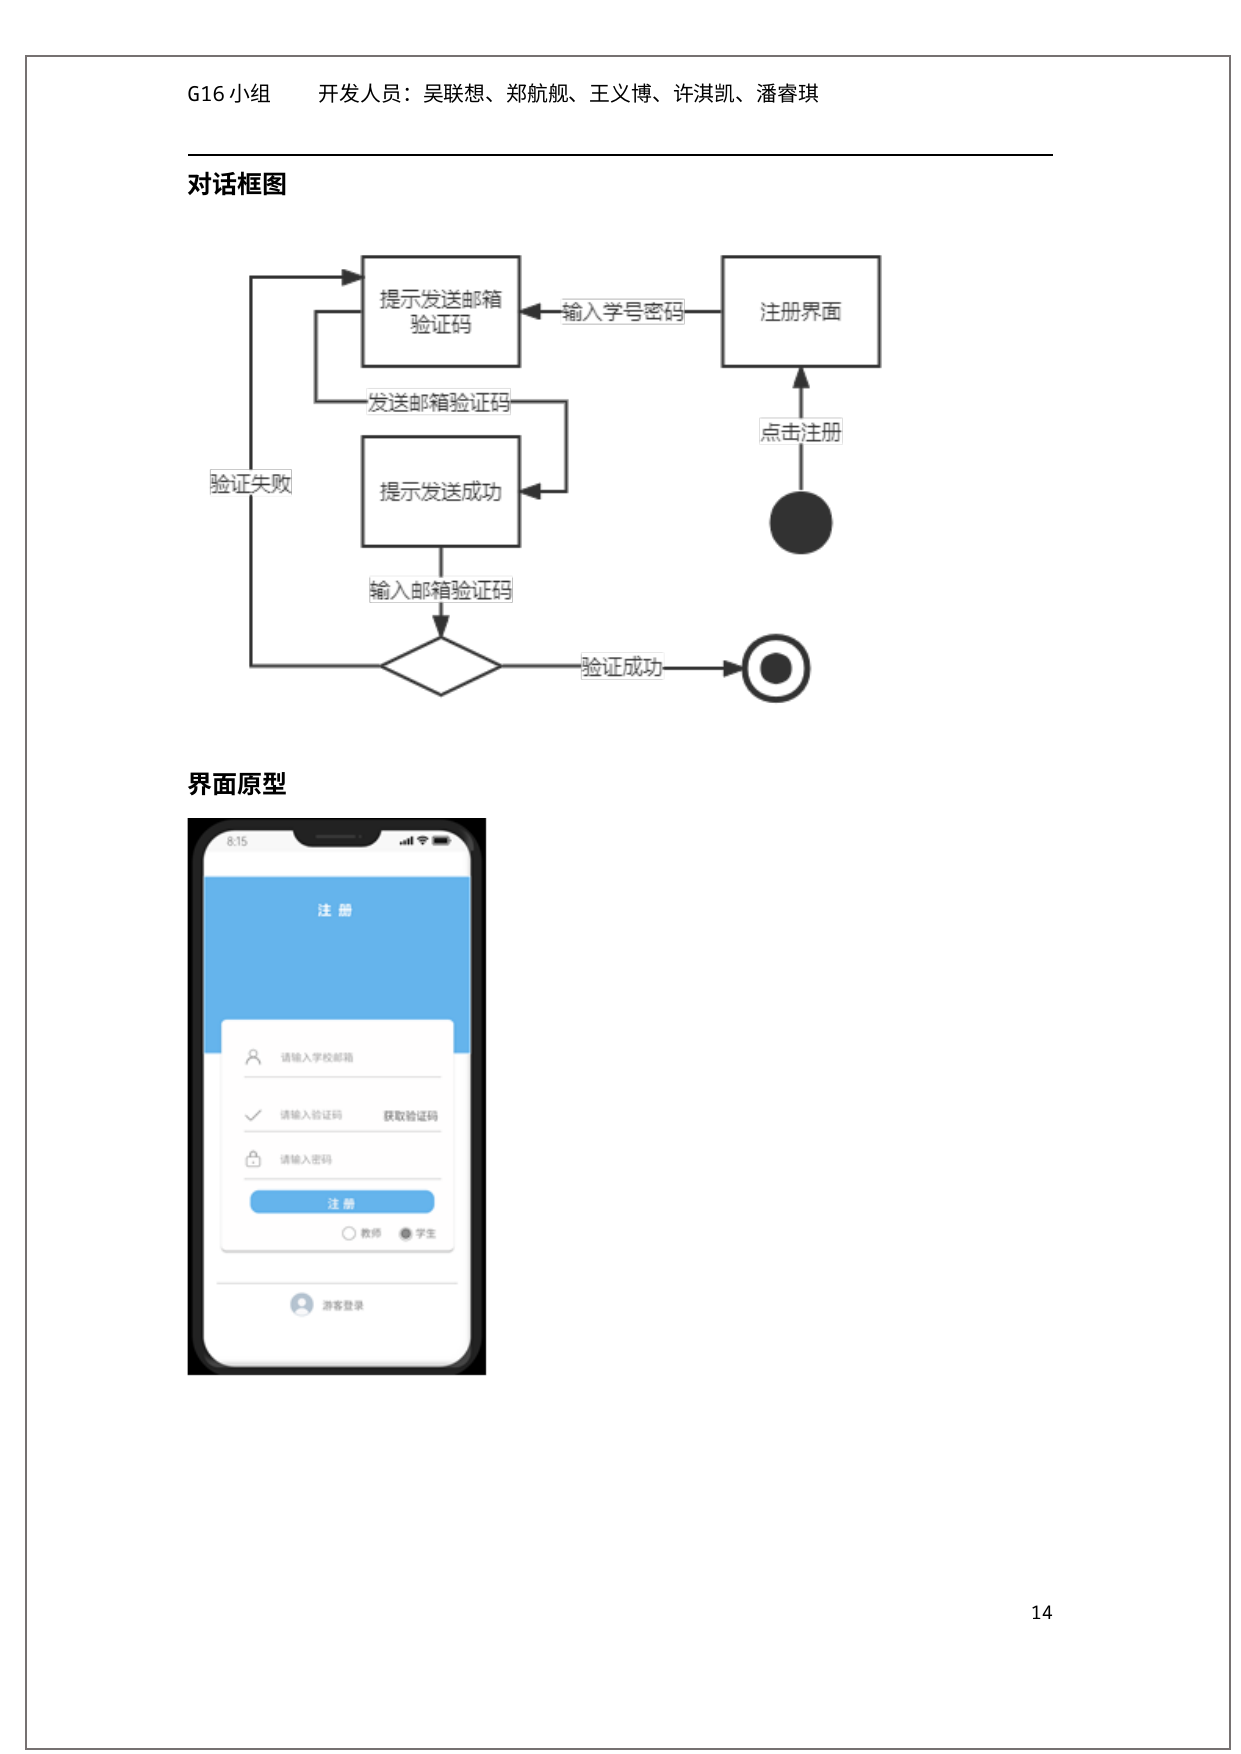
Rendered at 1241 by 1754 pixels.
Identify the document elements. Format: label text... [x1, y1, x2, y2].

picture [187, 219, 918, 739]
subtitle 界面原型 [187, 764, 1053, 800]
picture [187, 818, 488, 1377]
subtitle 对话框图 [187, 164, 1053, 201]
